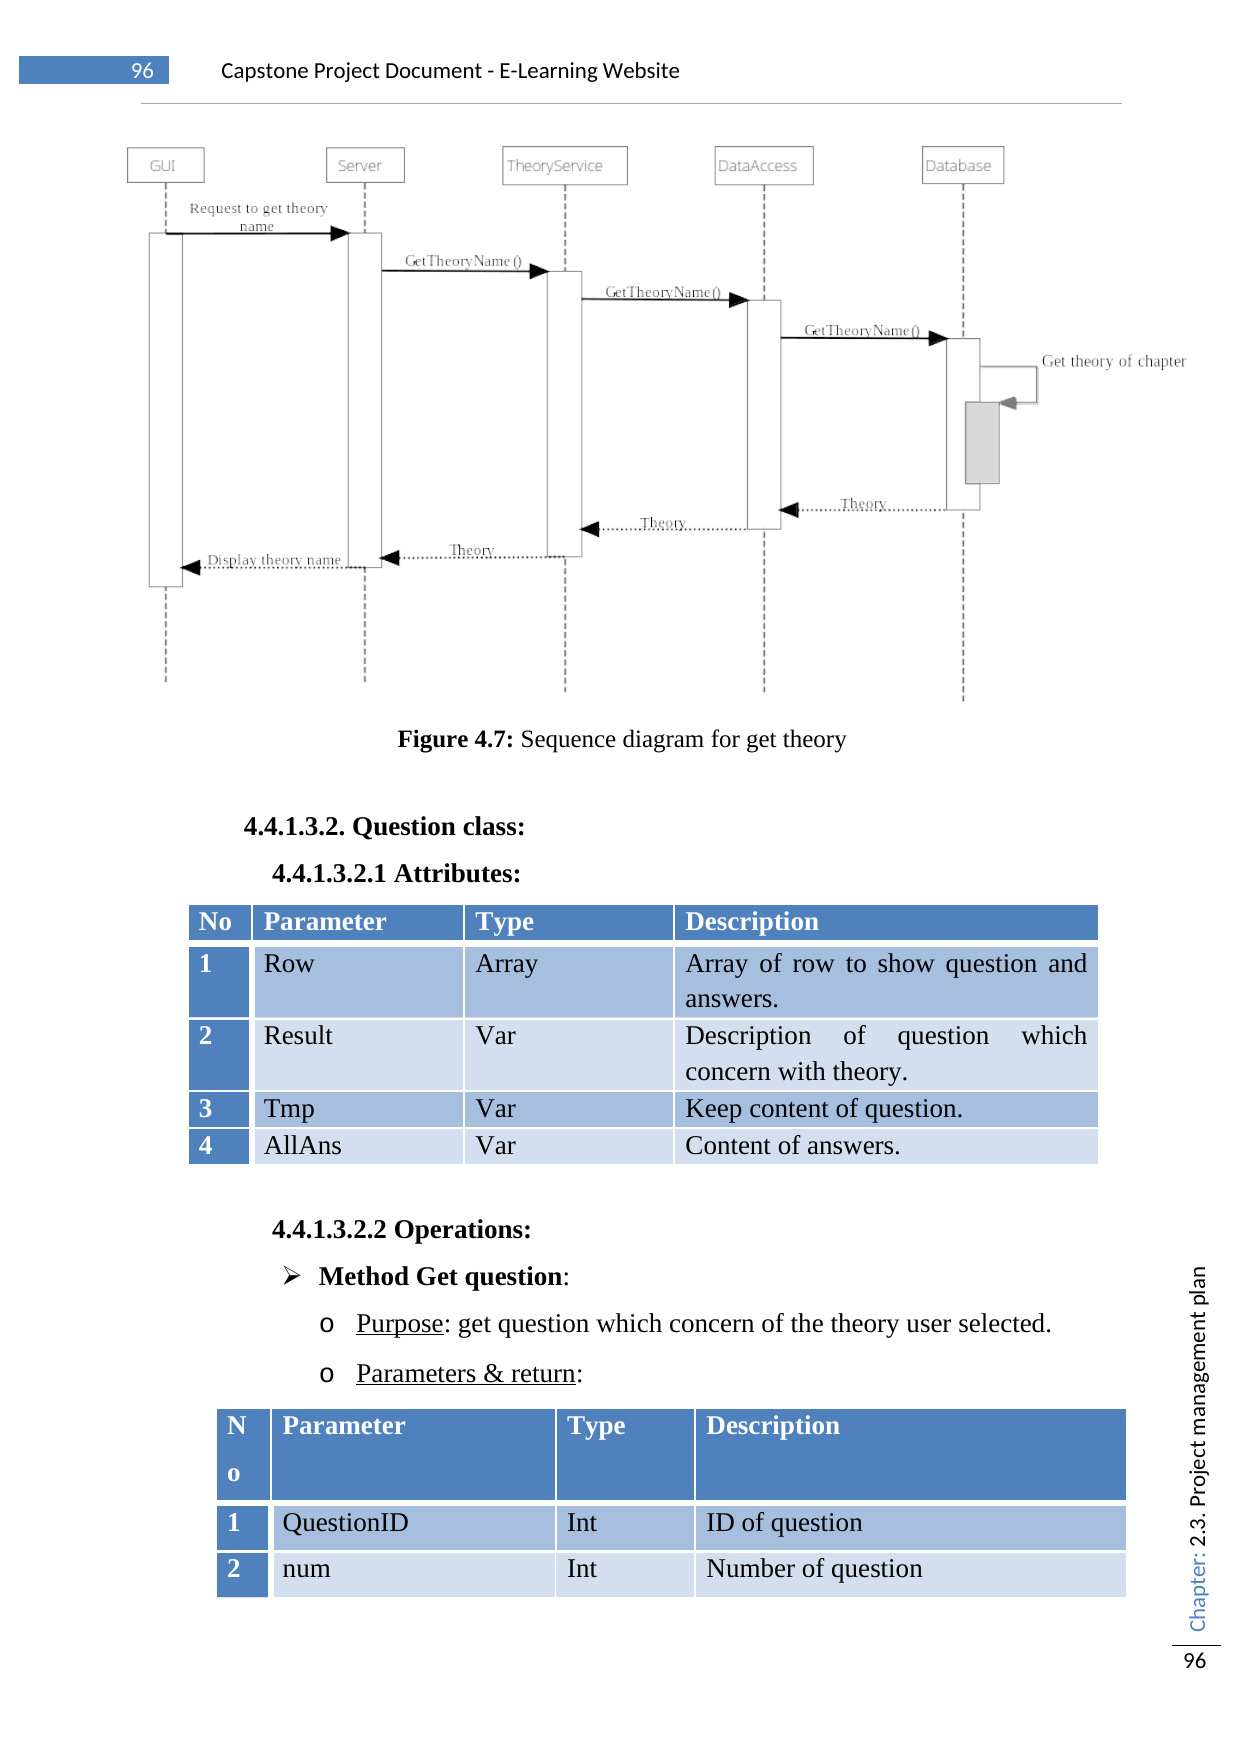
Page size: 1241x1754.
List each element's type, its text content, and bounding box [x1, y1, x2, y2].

text 4.4.1.3.2.2 Operations: [272, 1213, 1122, 1244]
table_header No [217, 1409, 270, 1500]
table_cell Int [557, 1506, 694, 1550]
table_cell Result [255, 1020, 463, 1090]
list Method Get question: [281, 1260, 1122, 1291]
table_cell 1 [217, 1506, 268, 1550]
table_cell Content of answers. [675, 1129, 1098, 1164]
table_cell QuestionID [274, 1506, 555, 1550]
table_cell 3 [189, 1092, 249, 1127]
table_header No [189, 905, 251, 940]
table_cell ID of question [696, 1506, 1126, 1550]
list Purpose: get question which concern of the theory user selected. [319, 1307, 1122, 1340]
table_cell 2 [189, 1020, 249, 1090]
table_cell Int [556, 1553, 694, 1597]
table_cell Number of question [696, 1553, 1126, 1597]
text 4.4.1.3.2. Question class: [244, 810, 1122, 841]
table_cell 4 [189, 1129, 249, 1164]
table_cell Var [465, 1092, 673, 1127]
table_header Type [557, 1409, 694, 1500]
list Figure 4.7: Sequence diagram for get theory [122, 141, 1122, 752]
table_cell AllAns [255, 1129, 463, 1164]
table_cell num [274, 1553, 555, 1597]
table_cell Array [465, 947, 673, 1017]
table_cell Description of question which concern with theory. [675, 1020, 1098, 1090]
table_header Parameter [272, 1409, 555, 1500]
table_header Description [696, 1409, 1126, 1500]
table_header Type [465, 905, 673, 940]
list Parameters & return: [319, 1357, 1122, 1390]
table_cell 2 [217, 1553, 268, 1597]
table_cell Array of row to show question and answers. [675, 947, 1098, 1017]
table_cell Var [465, 1129, 673, 1164]
table_cell Row [255, 947, 463, 1017]
table_cell Keep content of question. [675, 1092, 1098, 1127]
table_cell 1 [189, 947, 249, 1017]
table_header Description [675, 905, 1098, 940]
text 4.4.1.3.2.1 Attributes: [272, 857, 1122, 888]
table_header Parameter [253, 905, 463, 940]
table_cell Var [465, 1020, 673, 1090]
table_cell Tmp [255, 1092, 463, 1127]
